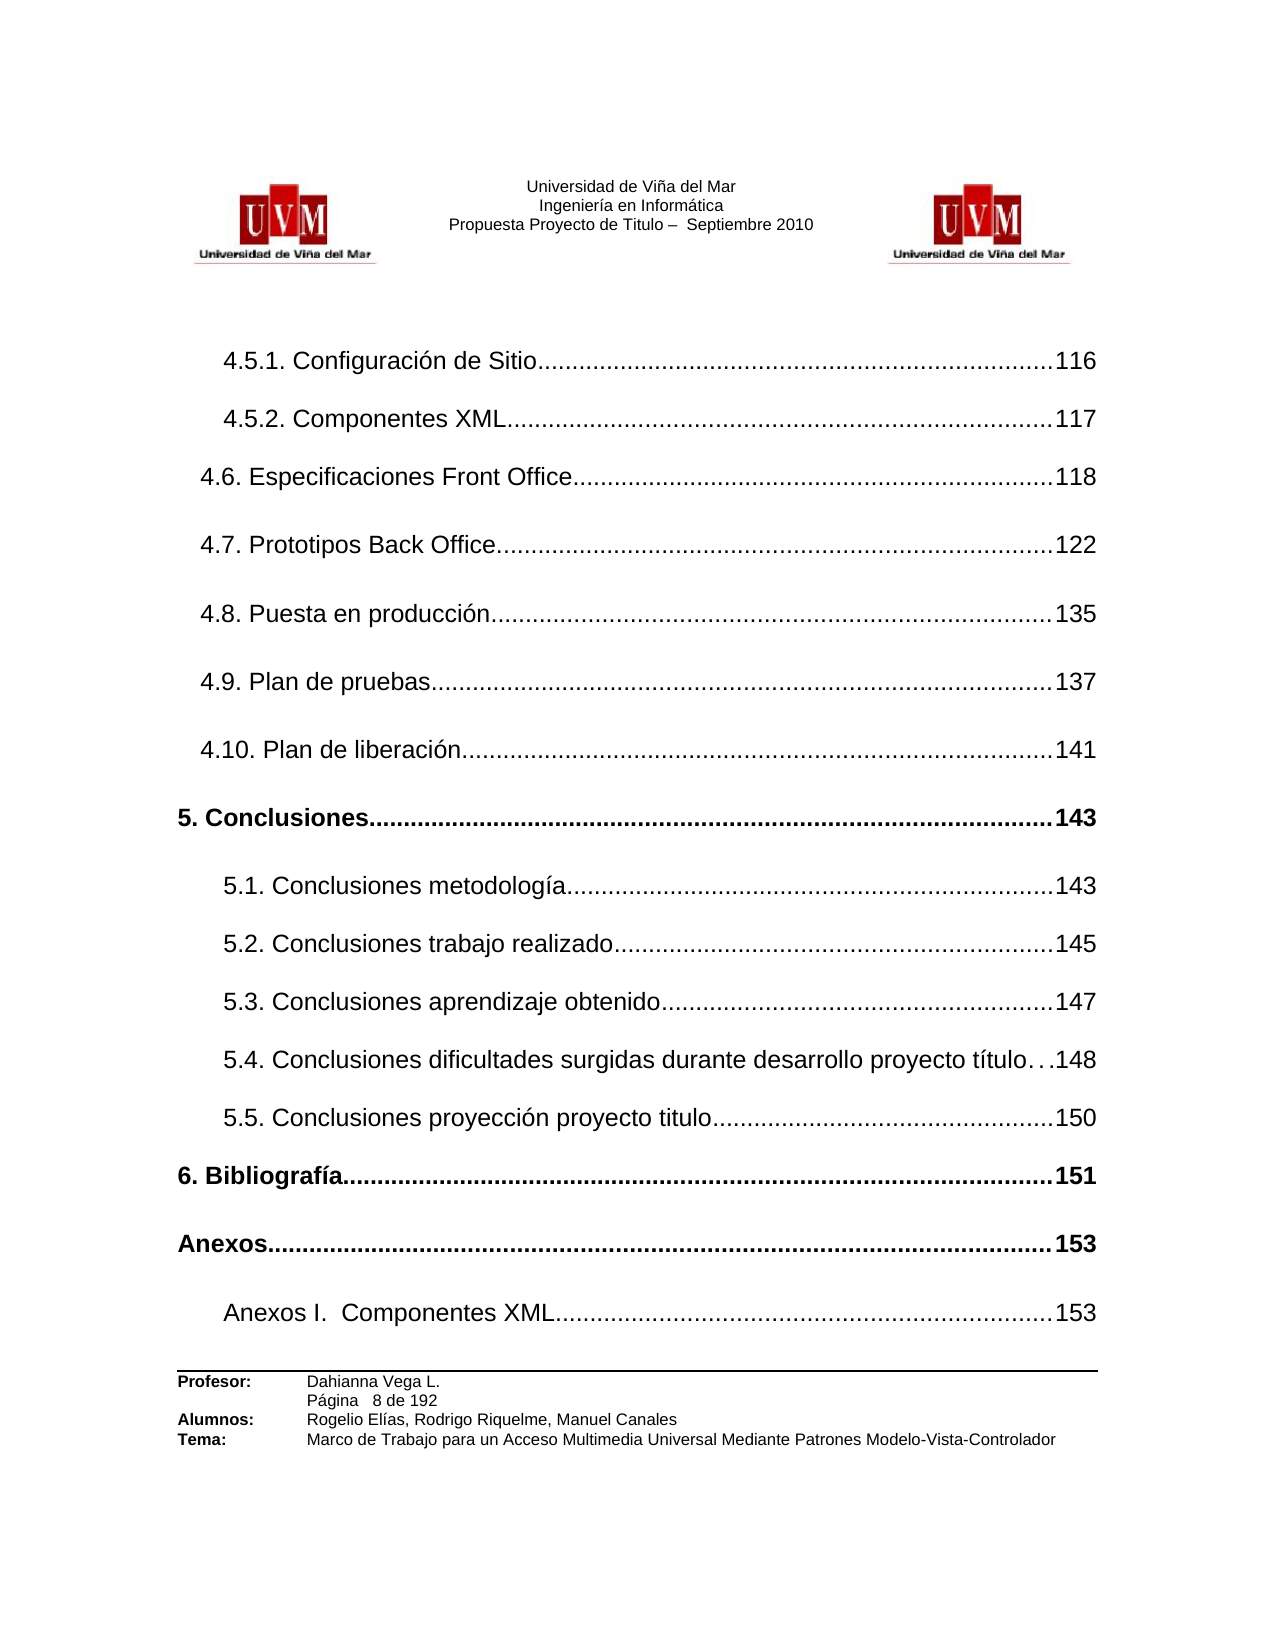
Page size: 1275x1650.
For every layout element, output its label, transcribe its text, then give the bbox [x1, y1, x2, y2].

text Anexos 153 [177, 1229, 1098, 1258]
text 4.9. Plan de pruebas 137 [200, 667, 1098, 696]
text 4.7. Prototipos Back Office. 122 [200, 531, 1098, 559]
text Anexos I. Componentes XML 153 [223, 1297, 1098, 1326]
text 5. Conclusiones 143 [177, 803, 1098, 832]
text 5.1. Conclusiones metodología 143 [223, 871, 1098, 900]
text 4.6. Especificaciones Front Office 118 [200, 462, 1098, 491]
text 5.4. Conclusiones dificultades surgidas durante desarrollo proyecto título 148 [223, 1045, 1098, 1074]
text 5.3. Conclusiones aprendizaje obtenido 147 [223, 987, 1098, 1016]
text 4.10. Plan de liberación 141 [200, 735, 1098, 764]
picture [871, 176, 1084, 267]
picture [177, 176, 390, 267]
text 4.8. Puesta en producción 135 [200, 599, 1098, 627]
text 4.5.1. Configuración de Sitio 116 [223, 346, 1098, 375]
text 4.5.2. Componentes XML 117 [223, 404, 1098, 433]
text 5.2. Conclusiones trabajo realizado 145 [223, 929, 1098, 958]
text 6. Bibliografía 151 [177, 1161, 1098, 1190]
text 5.5. Conclusiones proyección proyecto titulo 150 [223, 1103, 1098, 1132]
